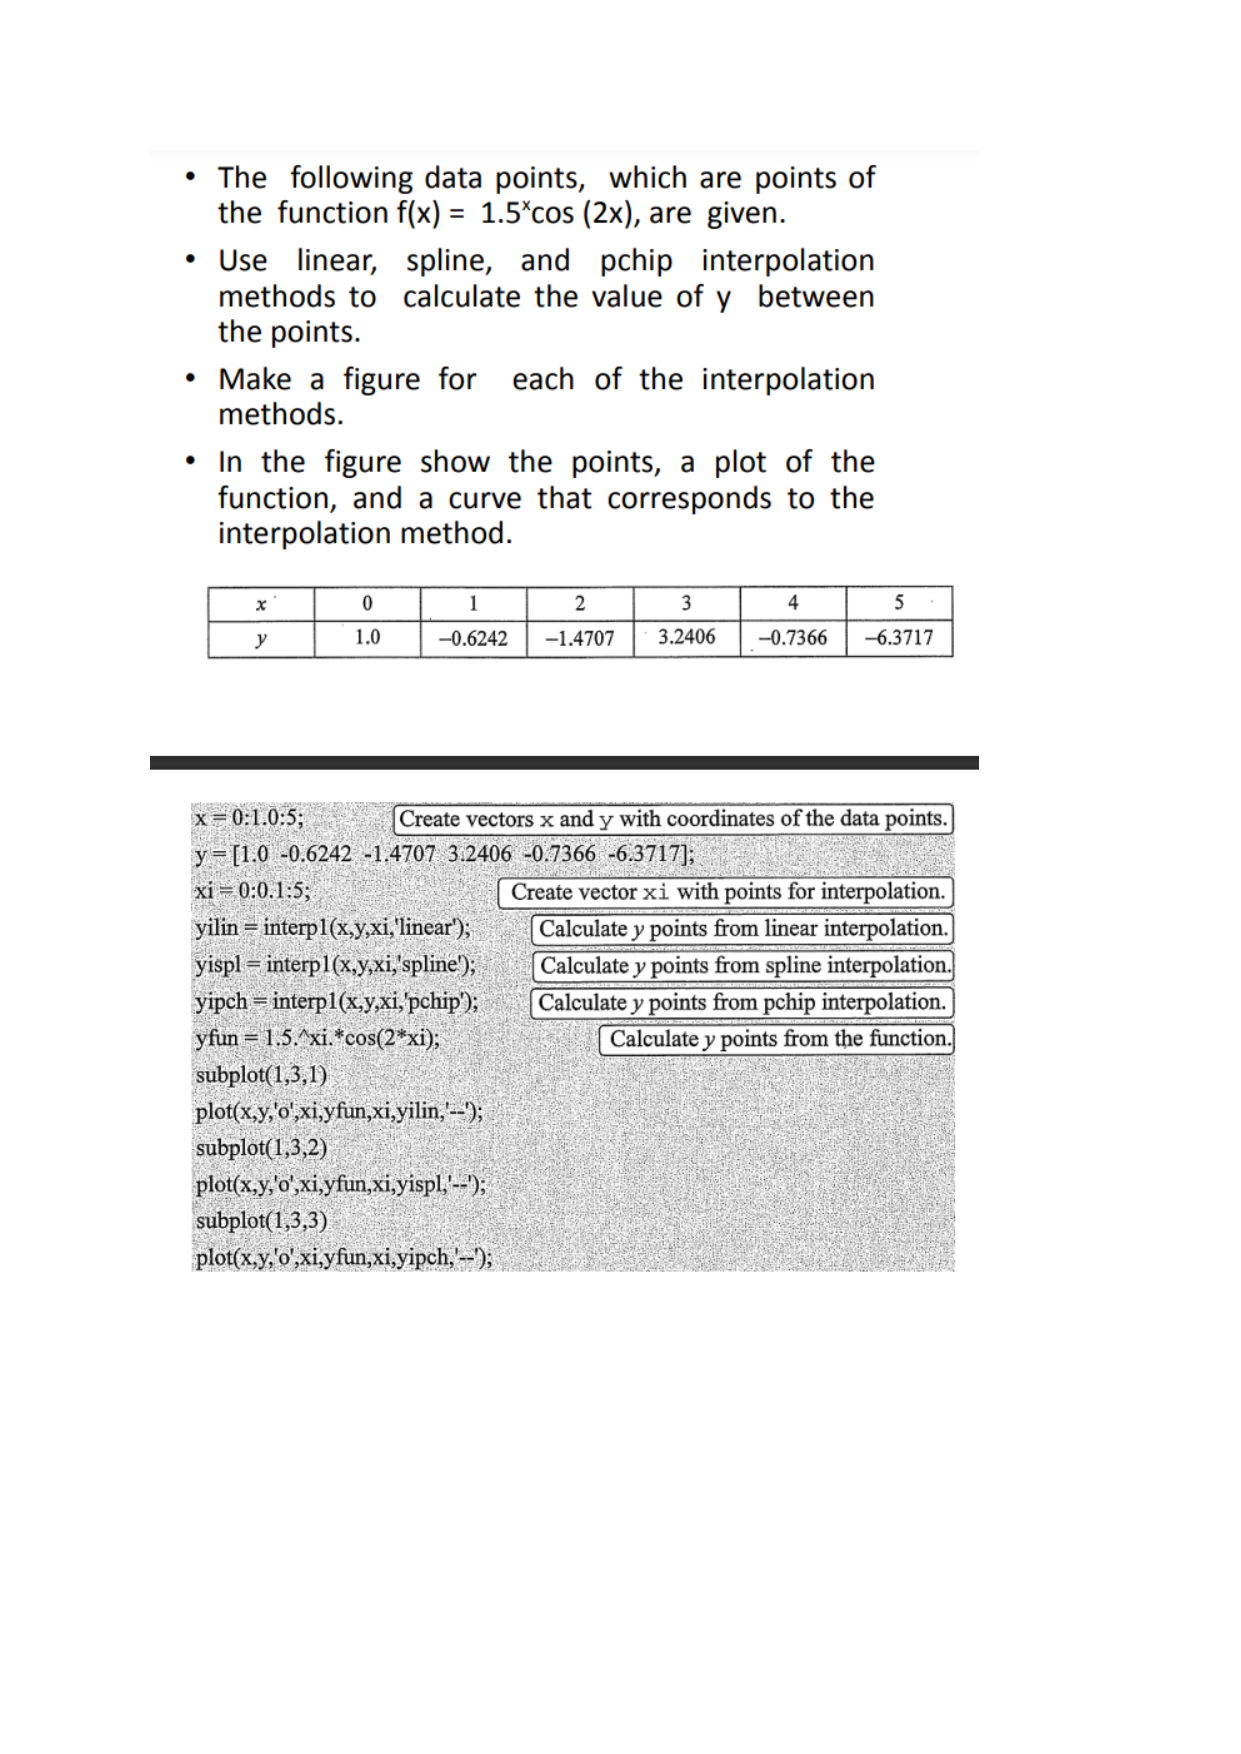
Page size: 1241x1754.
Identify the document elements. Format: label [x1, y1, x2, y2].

picture [150, 150, 979, 1278]
